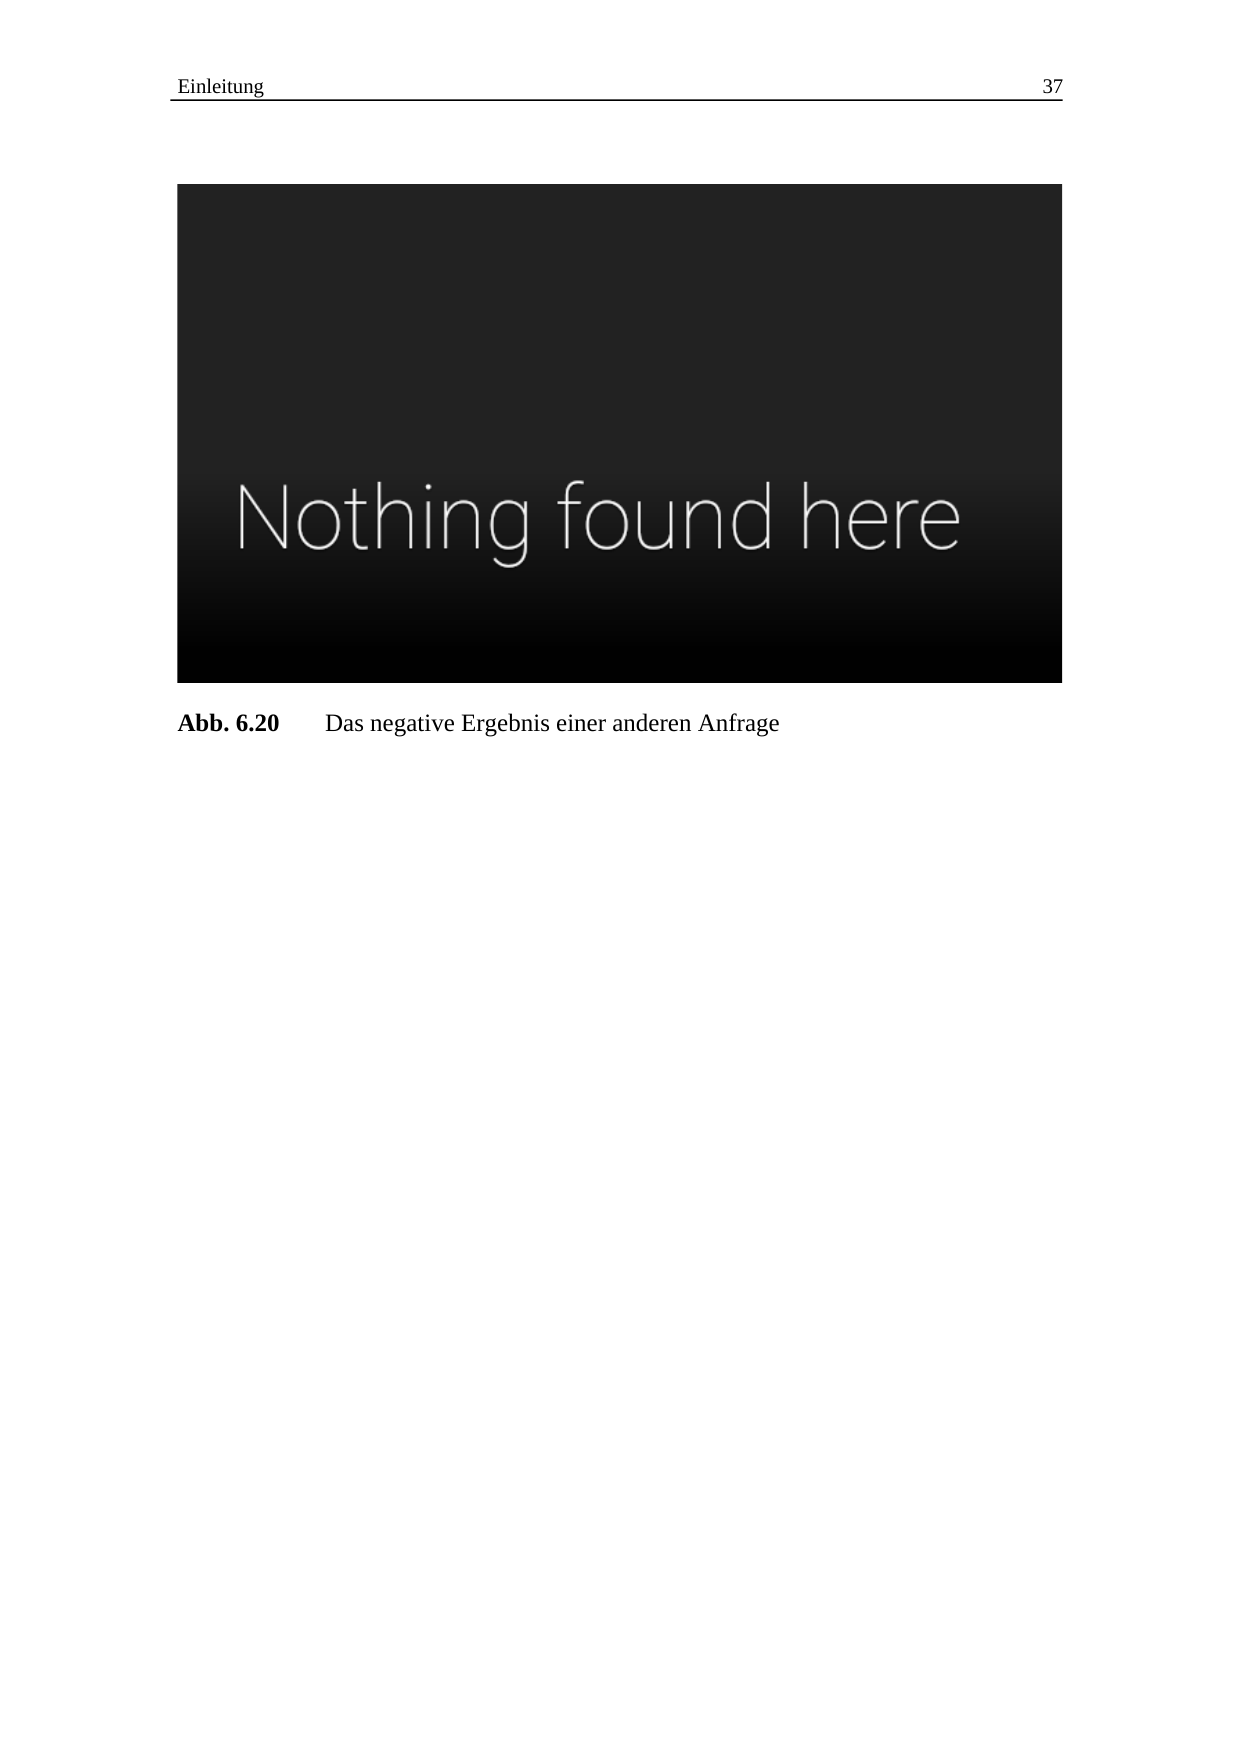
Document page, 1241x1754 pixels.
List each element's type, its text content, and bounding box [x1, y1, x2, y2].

picture [177, 184, 1063, 683]
